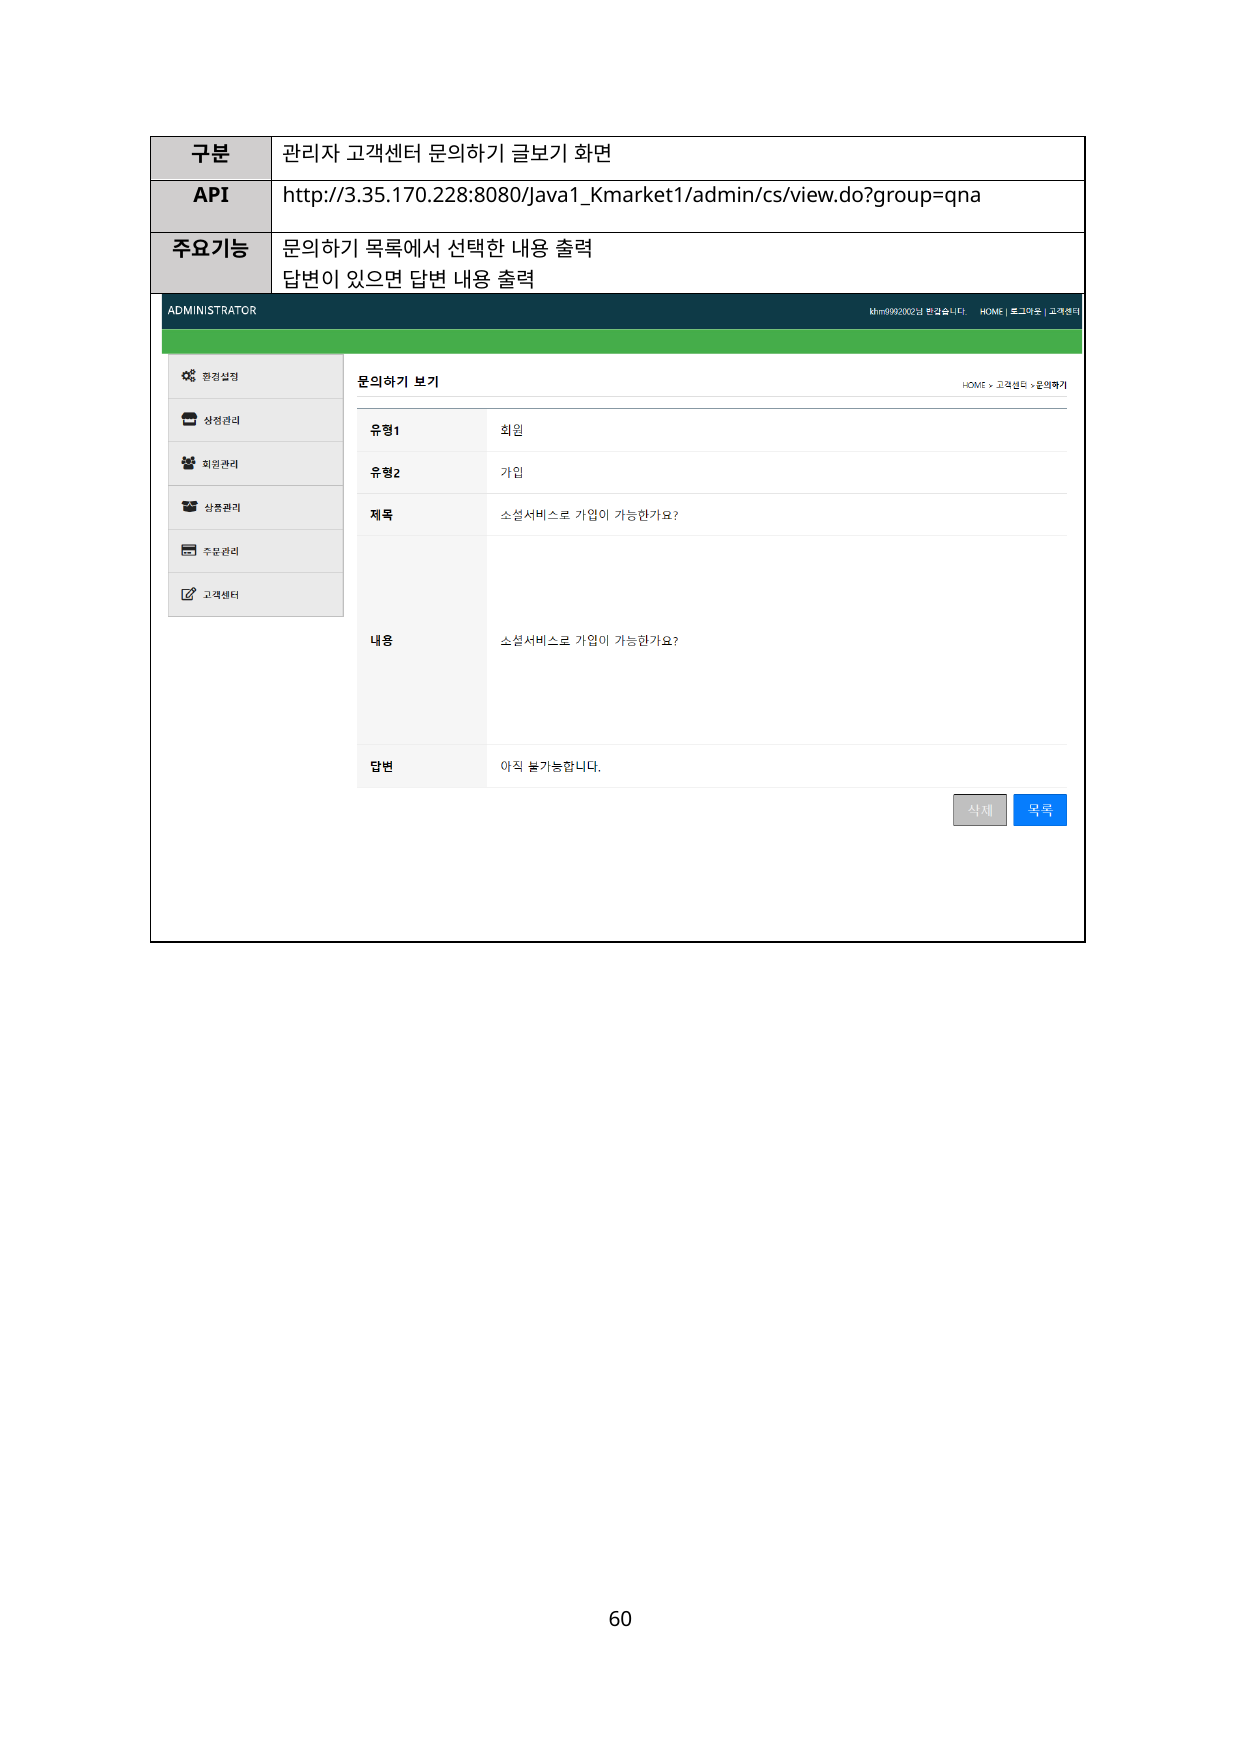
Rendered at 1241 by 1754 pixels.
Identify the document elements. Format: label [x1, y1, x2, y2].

picture [161, 294, 1083, 831]
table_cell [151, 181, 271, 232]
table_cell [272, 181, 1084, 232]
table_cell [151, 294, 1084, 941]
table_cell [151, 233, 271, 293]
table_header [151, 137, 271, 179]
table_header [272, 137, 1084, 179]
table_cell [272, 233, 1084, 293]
